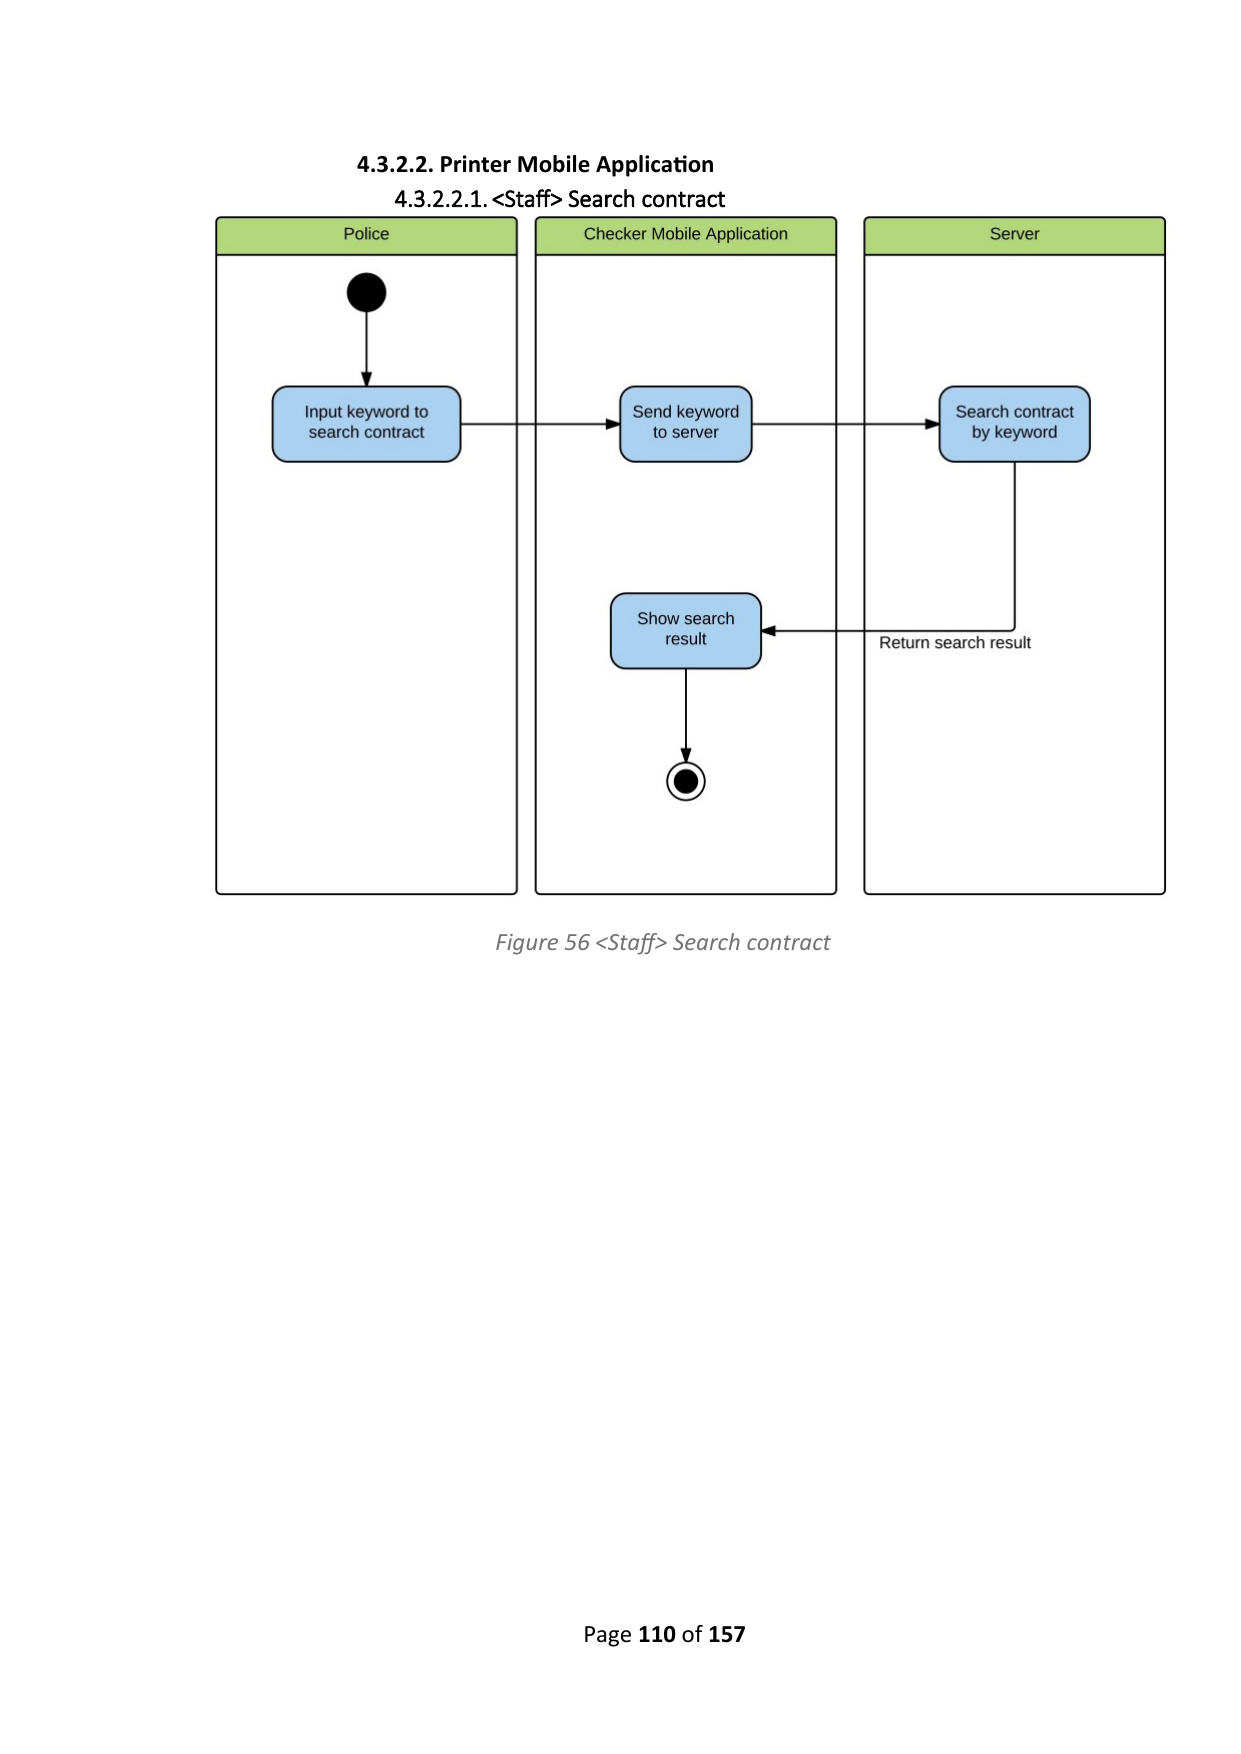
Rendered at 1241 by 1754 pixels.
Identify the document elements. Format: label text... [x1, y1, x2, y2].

text Figure 56 <Staff> Search contract [207, 926, 1122, 956]
subtitle <Staff> Search contract [394, 182, 1122, 212]
picture [206, 212, 1182, 907]
subtitle Printer Mobile Application [357, 148, 1122, 178]
